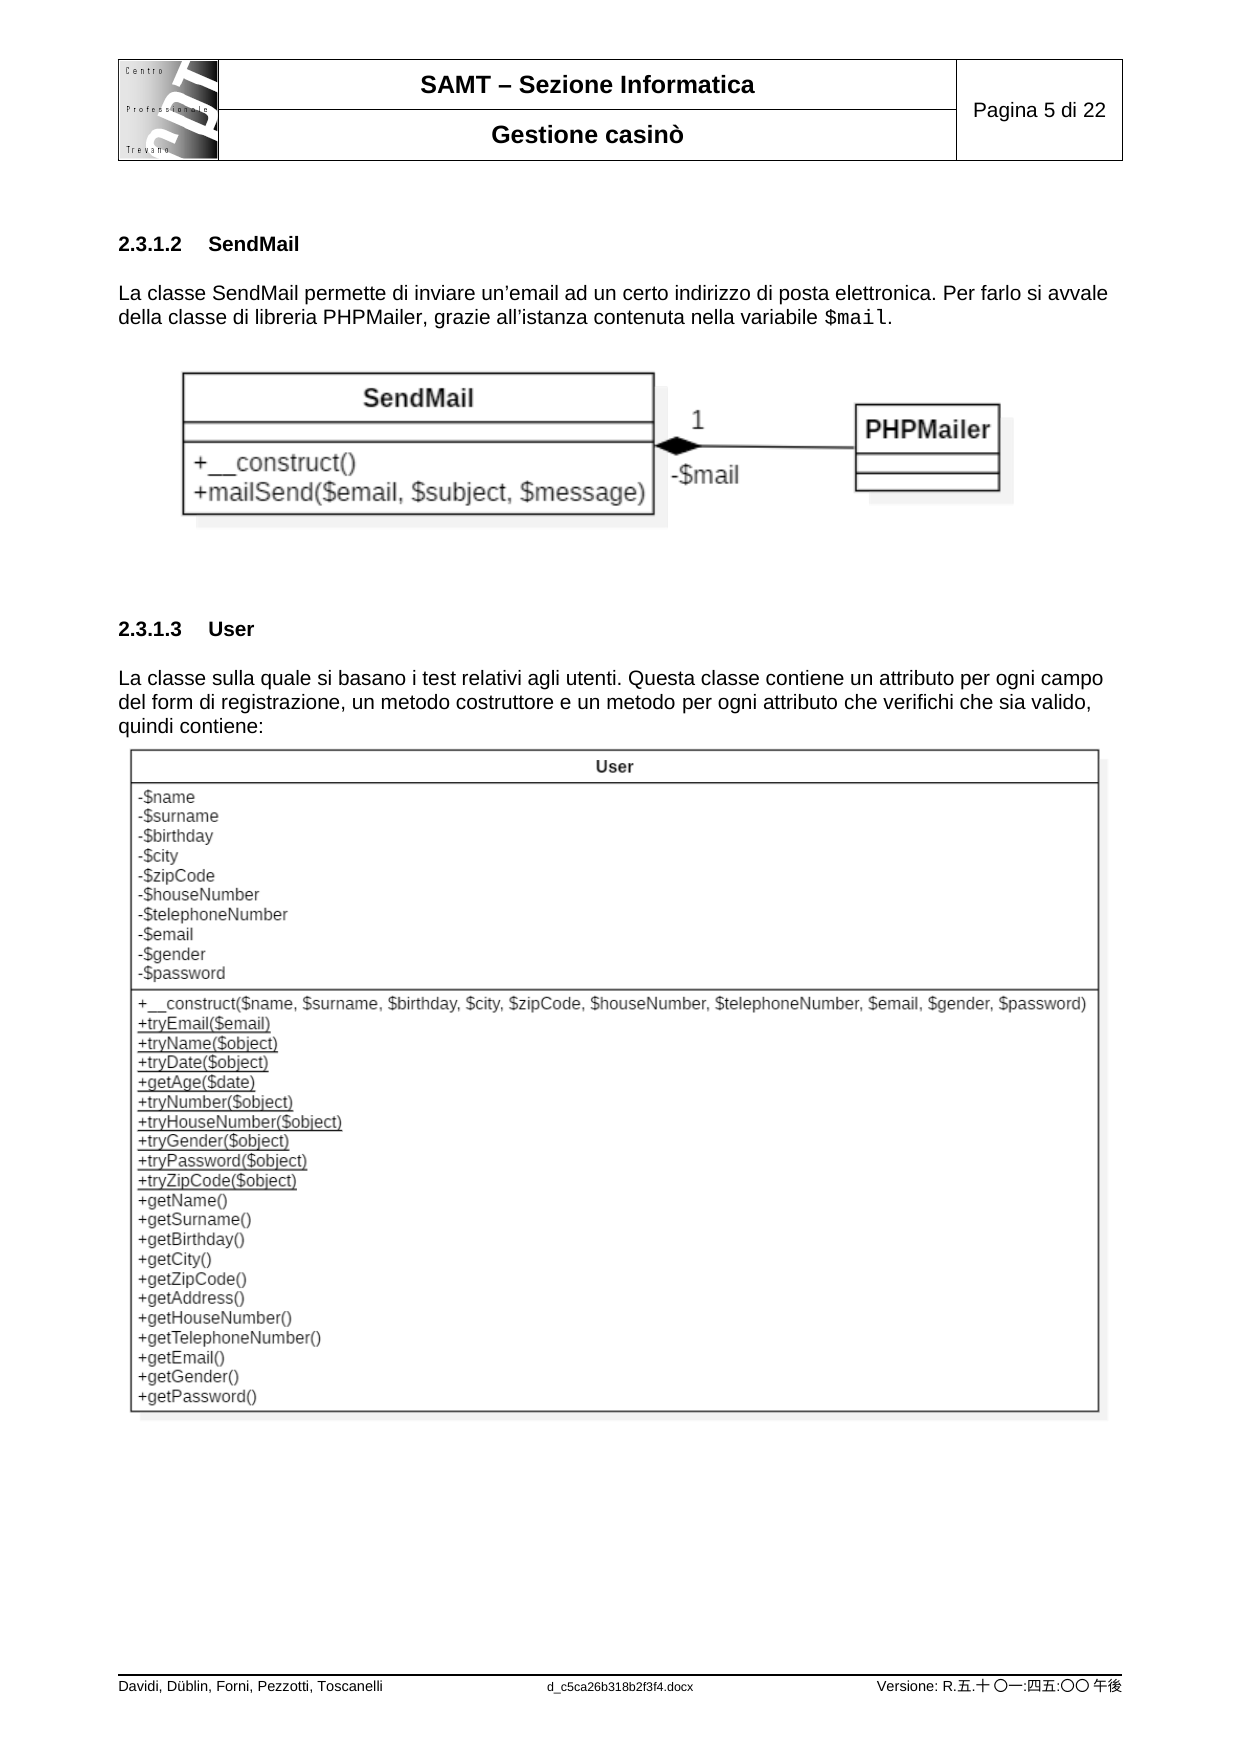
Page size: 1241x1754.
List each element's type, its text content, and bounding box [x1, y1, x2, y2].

text La classe SendMail permette di inviare un’email ad un certo indirizzo di posta elettronica. Per farlo si avvale della classe di libreria PHPMailer, grazie all’istanza contenuta nella variabile $mail. [118, 281, 1122, 331]
picture [118, 60, 218, 159]
text La classe sulla quale si basano i test relativi agli utenti. Questa classe contiene un attributo per ogni campo del form di registrazione, un metodo costruttore e un metodo per ogni attributo che verifichi che sia valido, quindi contiene: [118, 666, 1122, 737]
picture [164, 354, 1076, 592]
subtitle SendMail [118, 232, 1122, 256]
picture [118, 737, 1150, 1463]
subtitle User [118, 617, 1122, 641]
